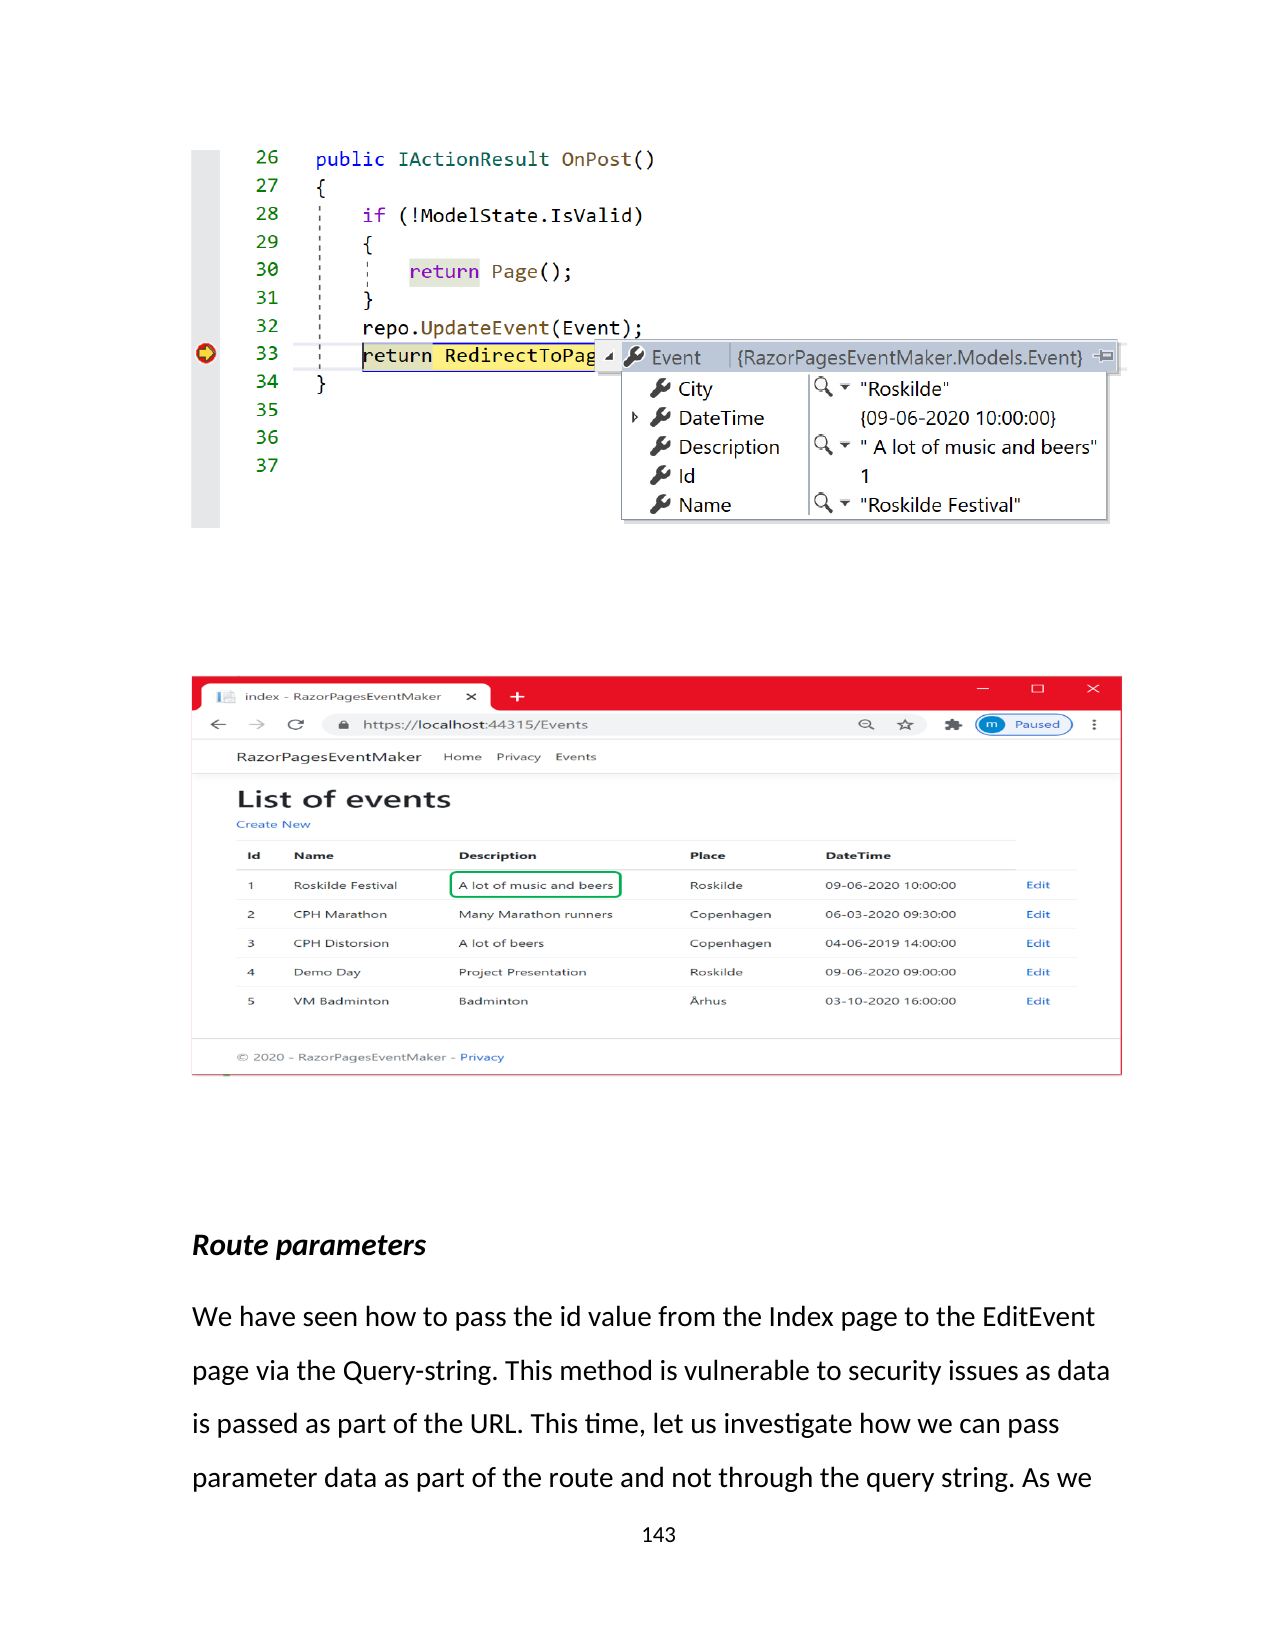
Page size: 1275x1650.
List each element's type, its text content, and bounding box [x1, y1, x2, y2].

picture [191, 150, 1128, 528]
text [192, 1298, 1125, 1494]
picture [191, 675, 1123, 1077]
text Route parameters [192, 1225, 1125, 1263]
